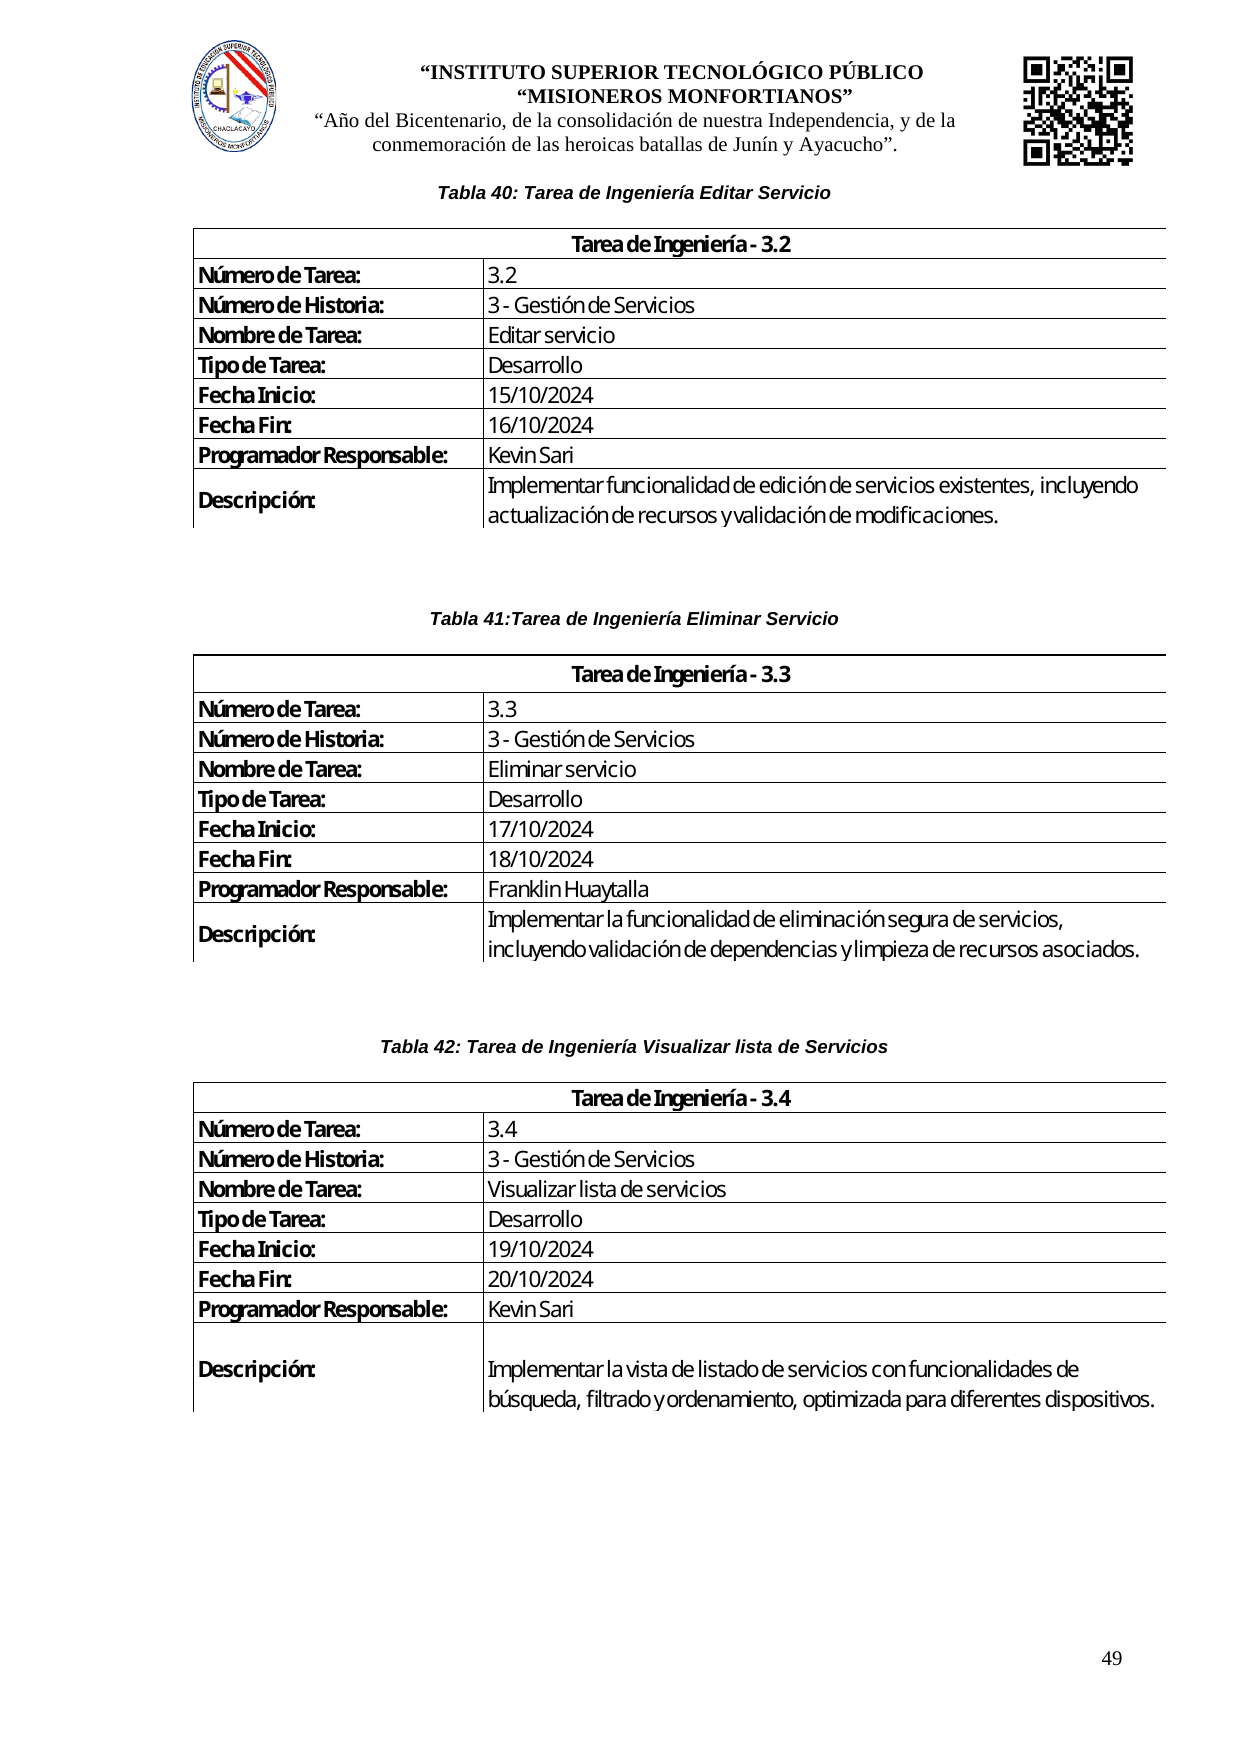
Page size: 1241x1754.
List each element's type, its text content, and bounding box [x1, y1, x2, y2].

text Tabla 41:Tarea de Ingeniería Eliminar Servicio [148, 608, 1122, 629]
text Tabla 40: Tarea de Ingeniería Editar Servicio [148, 181, 1122, 203]
picture [1018, 51, 1137, 170]
text Tabla 42: Tarea de Ingeniería Visualizar lista de Servicios [148, 1036, 1122, 1057]
picture [191, 40, 277, 152]
